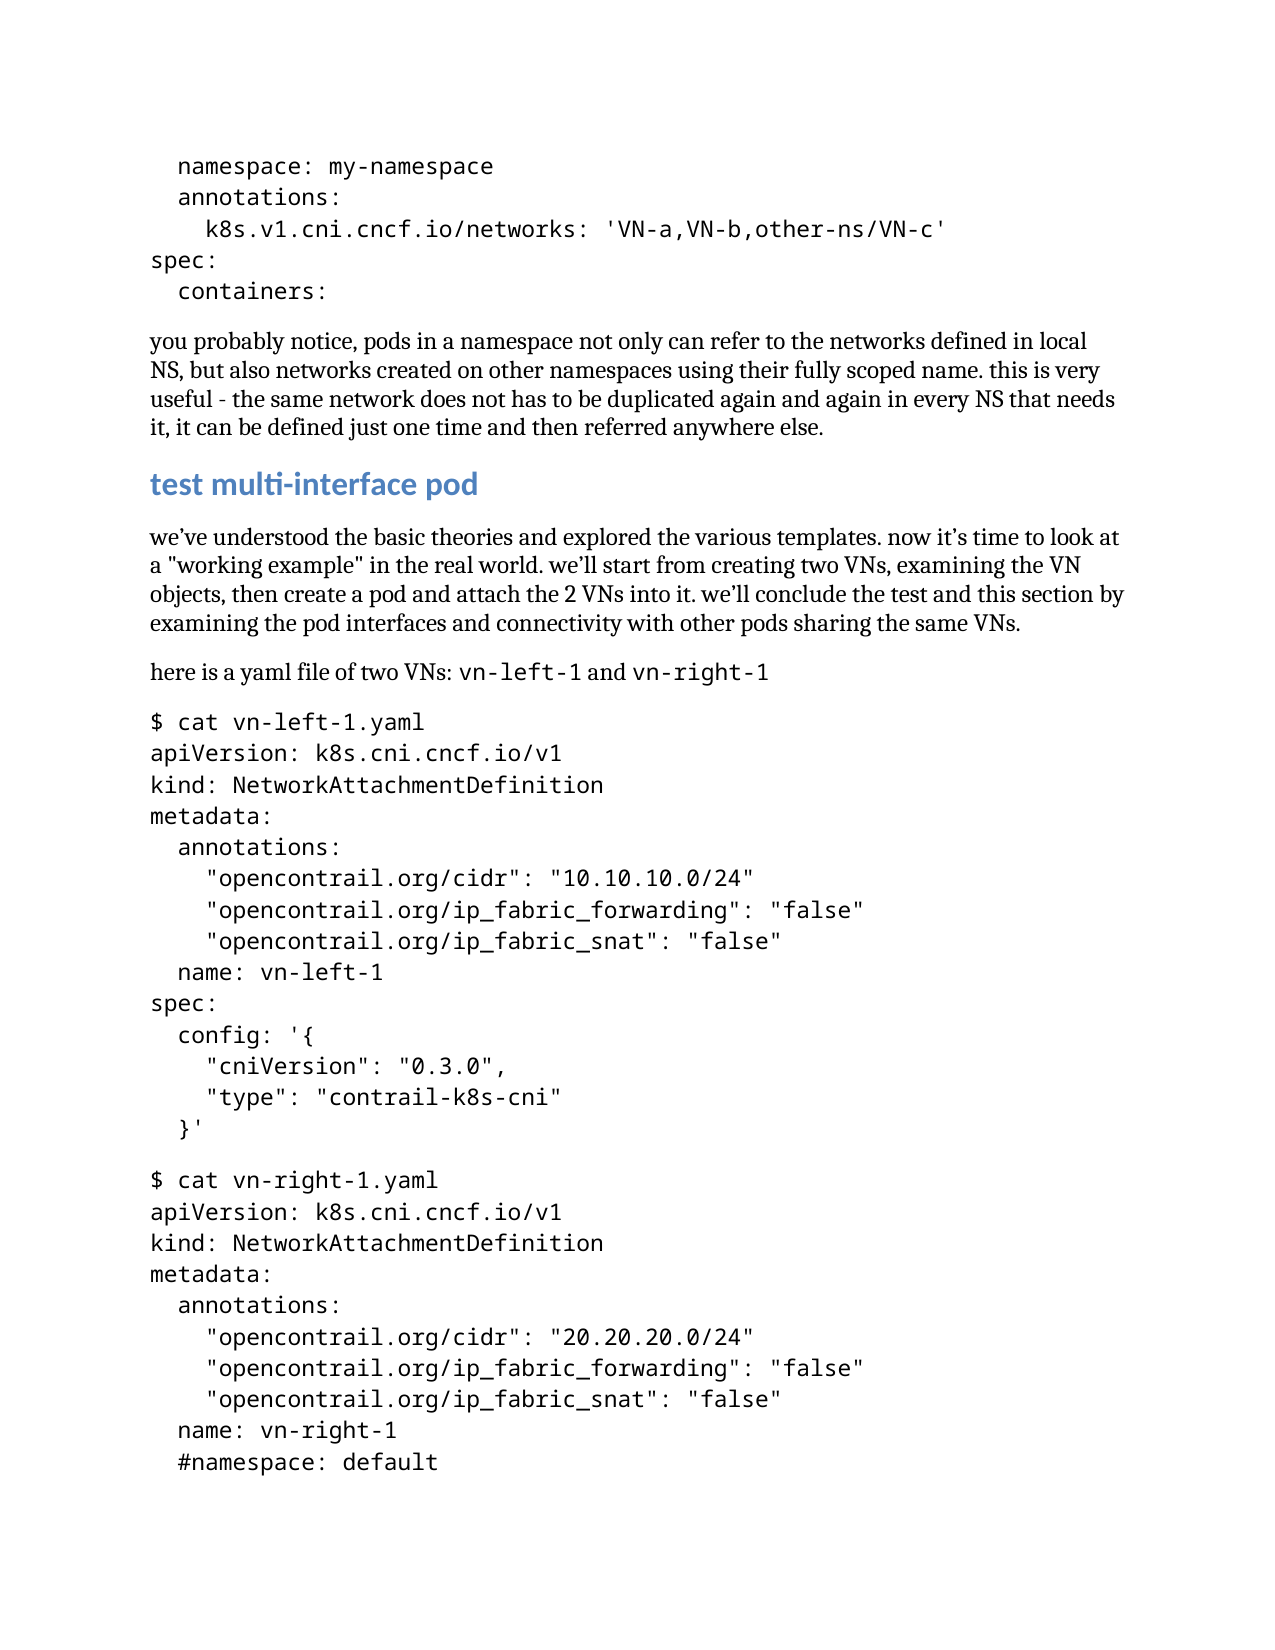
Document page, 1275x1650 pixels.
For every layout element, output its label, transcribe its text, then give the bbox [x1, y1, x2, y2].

text you probably notice, pods in a namespace not only can refer to the networks defined in local NS, but also networks created on other namespaces using their fully scoped name. this is very useful - the same network does not has to be duplicated again and again in every NS that needs it, it can be defined just one time and then referred anywhere else. [150, 327, 1125, 442]
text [150, 1164, 1125, 1477]
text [150, 150, 1125, 306]
text we’ve understood the basic theories and explored the various templates. now it’s time to look at a "working example" in the real world. we’ll start from creating two VNs, examining the VN objects, then create a pod and attach the 2 VNs into it. we’ll conclude the test and this section by examining the pod interfaces and connectivity with other pods sharing the same VNs. [150, 522, 1125, 637]
text $ cat vn-left-1.yaml apiVersion: k8s.cni.cncf.io/v1 kind: NetworkAttachmentDefinition metadata: annotations: "opencontrail.org/cidr": "10.10.10.0/24" "opencontrail.org/ip_fabric_forwarding": "false" "opencontrail.org/ip_fabric_snat": "false" name: vn-left-1 spec: config: '{ "cniVersion": "0.3.0", "type": "contrail-k8s-cni" }' [150, 706, 1125, 1144]
text here is a yaml file of two VNs: vn-left-1 and vn-right-1 [150, 656, 1125, 687]
subtitle test multi-interface pod [150, 463, 1125, 504]
